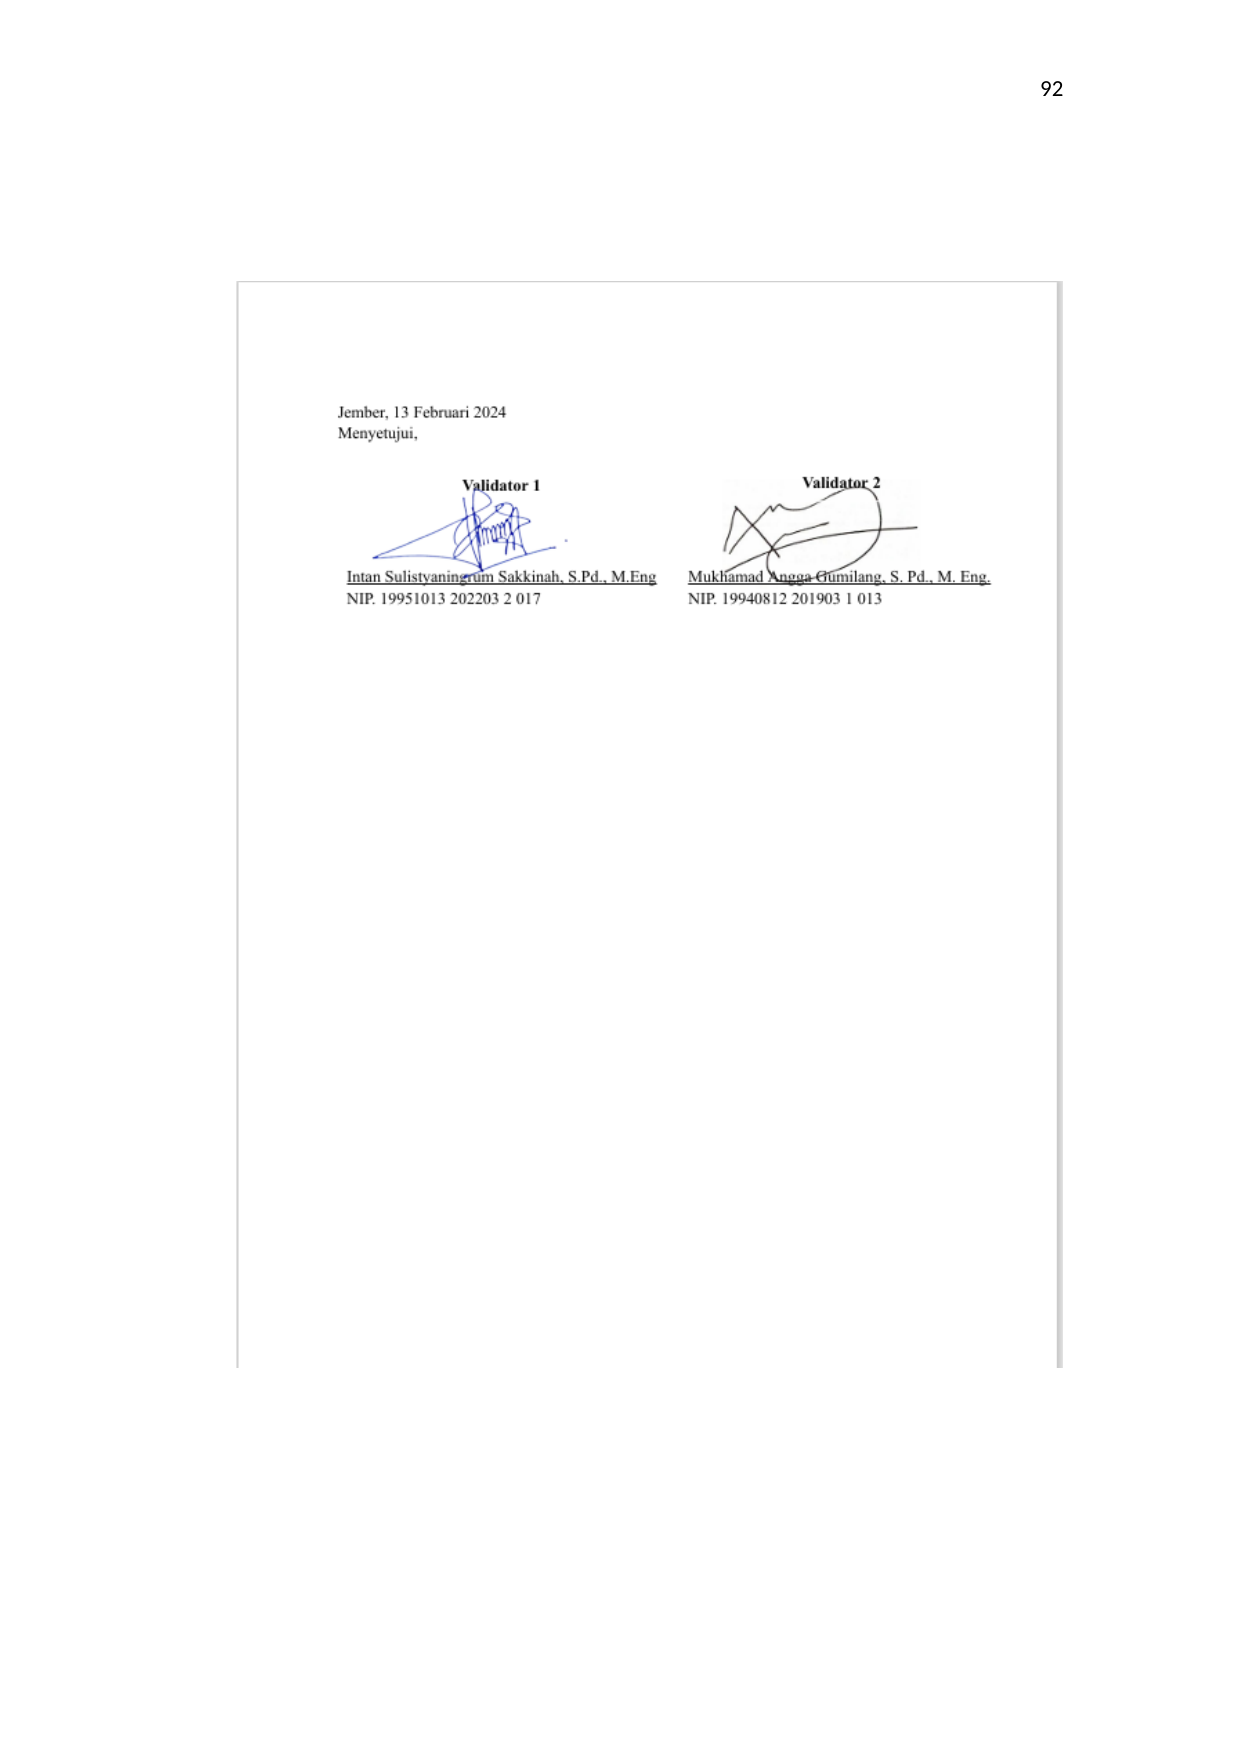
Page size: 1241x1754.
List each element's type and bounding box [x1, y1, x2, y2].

picture [236, 281, 1063, 1368]
